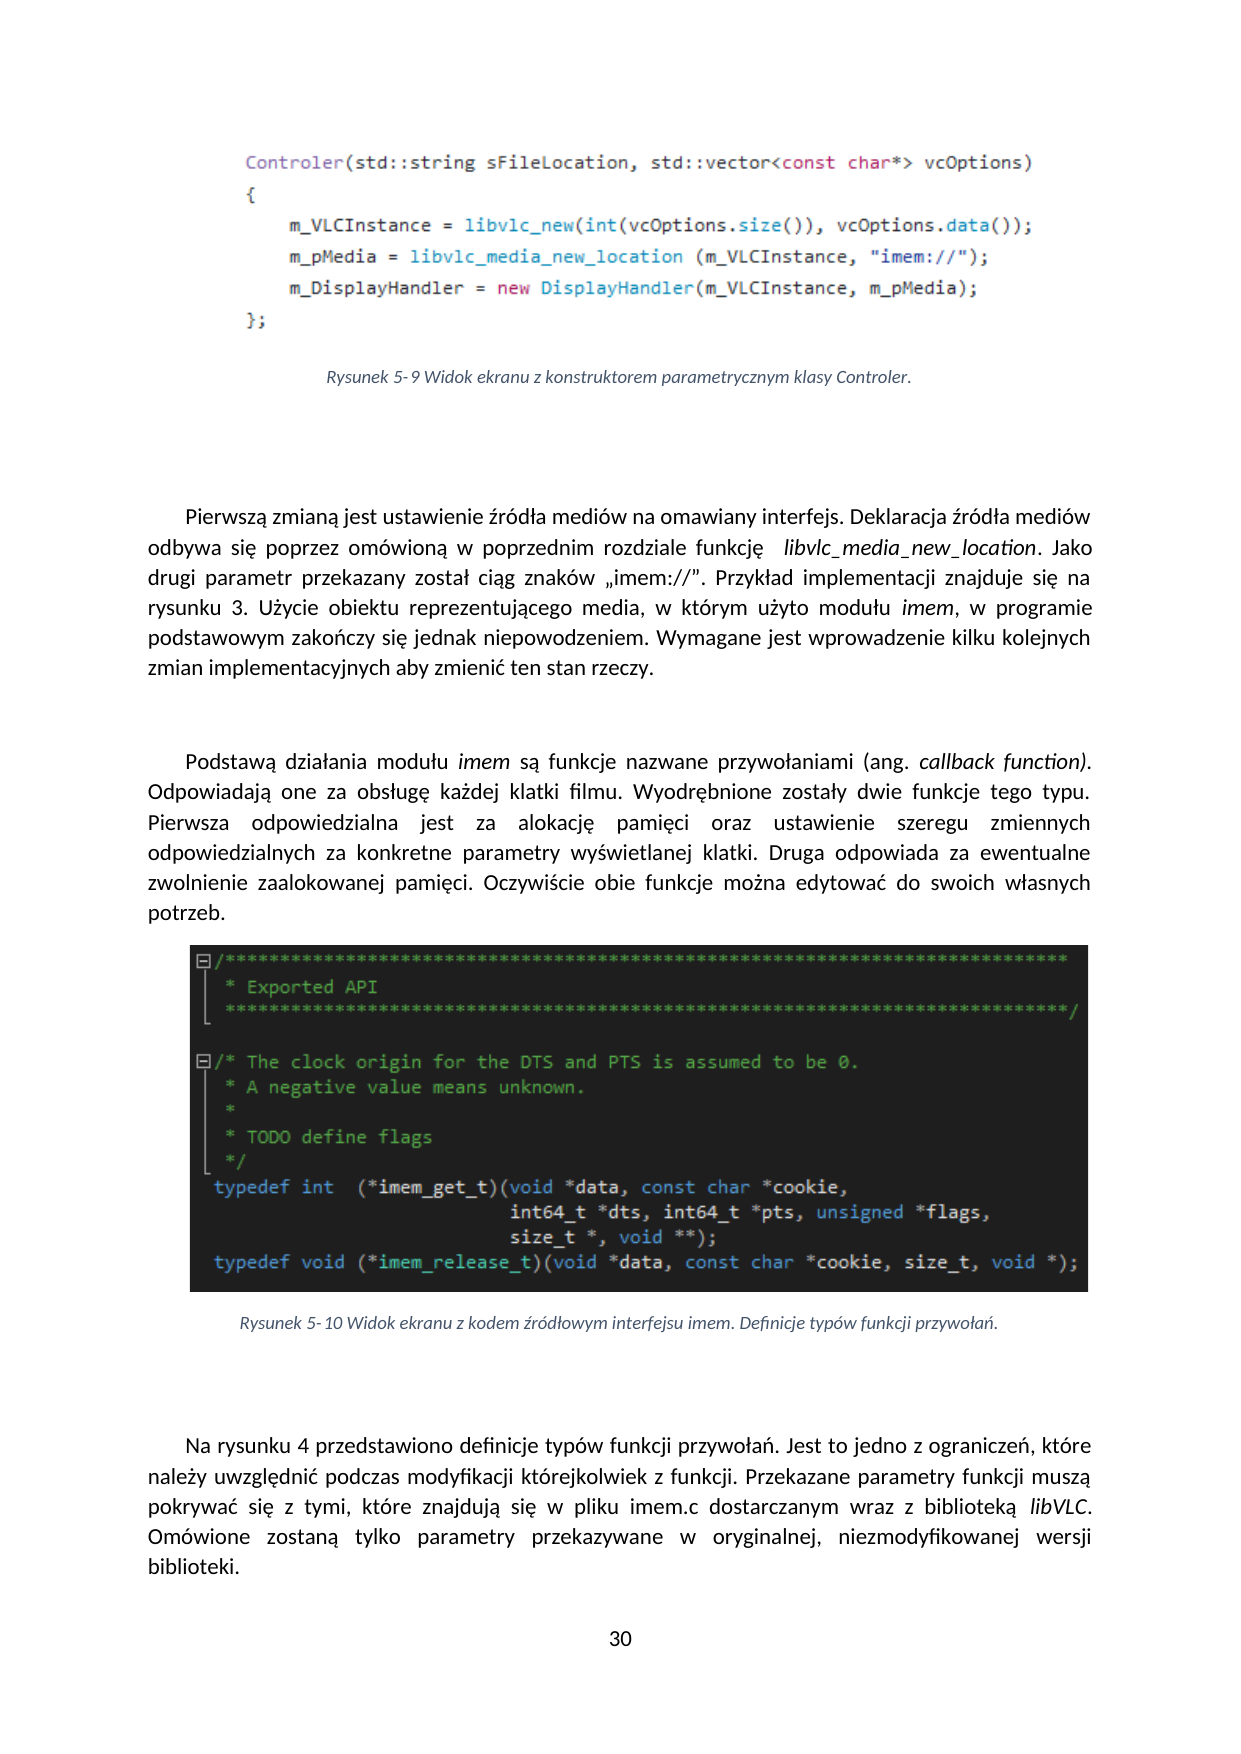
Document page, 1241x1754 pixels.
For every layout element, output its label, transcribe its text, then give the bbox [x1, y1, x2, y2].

text Na rysunku 4 przedstawiono definicje typów funkcji przywołań. Jest to jedno z ograniczeń, które należy uwzględnić podczas modyfikacji którejkolwiek z funkcji. Przekazane parametry funkcji muszą pokrywać się z tymi, które znajdują się w pliku imem.c dostarczanym wraz z biblioteką libVLC. Omówione zostaną tylko parametry przekazywane w oryginalnej, niezmodyfikowanej wersji biblioteki. [148, 1432, 1093, 1581]
text Podstawą działania modułu imem są funkcje nazwane przywołaniami (ang. callback function). Odpowiadają one za obsługę każdej klatki filmu. Wyodrębnione zostały dwie funkcje tego typu. Pierwsza odpowiedzialna jest za alokację pamięci oraz ustawienie szeregu zmiennych odpowiedzialnych za konkretne parametry wyświetlanej klatki. Druga odpowiada za ewentualne zwolnienie zaalokowanej pamięci. Oczywiście obie funkcje można edytować do swoich własnych potrzeb. [148, 747, 1093, 926]
text Pierwszą zmianą jest ustawienie źródła mediów na omawiany interfejs. Deklaracja źródła mediów odbywa się poprzez omówioną w poprzednim rozdziale funkcję libvlc_media_new_location. Jako drugi parametr przekazany został ciąg znaków „imem://”. Przykład implementacji znajduje się na rysunku 3. Użycie obiektu reprezentującego media, w którym użyto modułu imem, w programie podstawowym zakończy się jednak niepowodzeniem. Wymagane jest wprowadzenie kilku kolejnych zmian implementacyjnych aby zmienić ten stan rzeczy. [148, 502, 1093, 681]
picture [189, 945, 1089, 1292]
picture [227, 147, 1051, 346]
